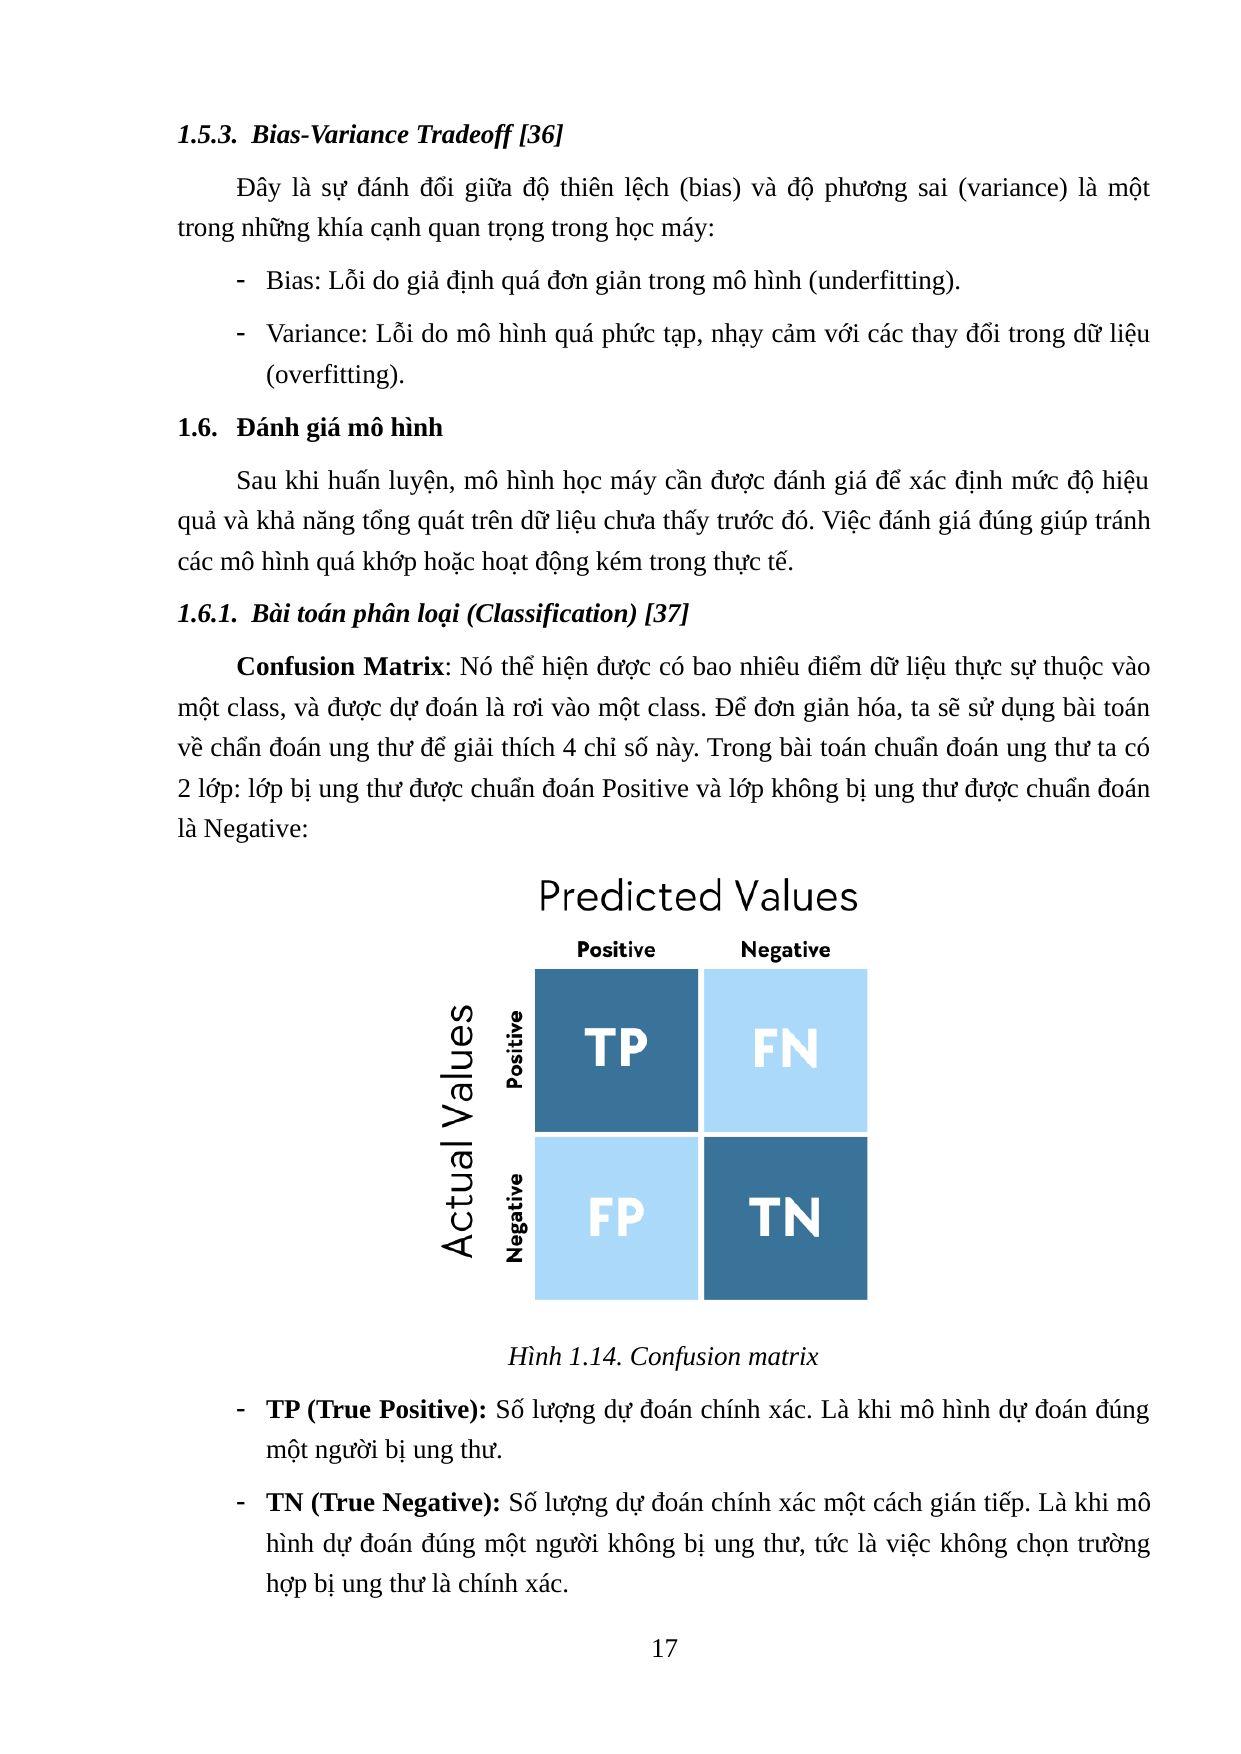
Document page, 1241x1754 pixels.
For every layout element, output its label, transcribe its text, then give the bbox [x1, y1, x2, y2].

text Sau khi huấn luyện, mô hình học máy cần được đánh giá để xác định mức độ hiệu quả và khả năng tổng quát trên dữ liệu chưa thấy trước đó. Việc đánh giá đúng giúp tránh các mô hình quá khớp hoặc hoạt động kém trong thực tế. [177, 464, 1152, 576]
subtitle Bias-Variance Tradeoff [36] [177, 118, 1152, 149]
text Đây là sự đánh đổi giữa độ thiên lệch (bias) và độ phương sai (variance) là một trong những khía cạnh quan trọng trong học máy: [177, 171, 1152, 243]
text TN (True Negative): Số lượng dự đoán chính xác một cách gián tiếp. Là khi mô hình dự đoán đúng một người không bị ung thư, tức là việc không chọn trường hợp bị ung thư là chính xác. [236, 1486, 1152, 1598]
picture [417, 865, 912, 1319]
text Bias: Lỗi do giả định quá đơn giản trong mô hình (underfitting). [236, 264, 1152, 296]
text Confusion Matrix: Nó thể hiện được có bao nhiêu điểm dữ liệu thực sự thuộc vào một class, và được dự đoán là rơi vào một class. Để đơn giản hóa, ta sẽ sử dụng bài toán về chẩn đoán ung thư để giải thích 4 chỉ số này. Trong bài toán chuẩn đoán ung thư ta có 2 lớp: lớp bị ung thư được chuẩn đoán Positive và lớp không bị ung thư được chuẩn đoán là Negative: [177, 651, 1152, 843]
text TP (True Positive): Số lượng dự đoán chính xác. Là khi mô hình dự đoán đúng một người bị ung thư. [236, 1393, 1152, 1464]
text Variance: Lỗi do mô hình quá phức tạp, nhạy cảm với các thay đổi trong dữ liệu (overfitting). [236, 317, 1152, 389]
subtitle Bài toán phân loại (Classification) [37] [177, 598, 1152, 629]
subtitle Đánh giá mô hình [177, 411, 1152, 442]
